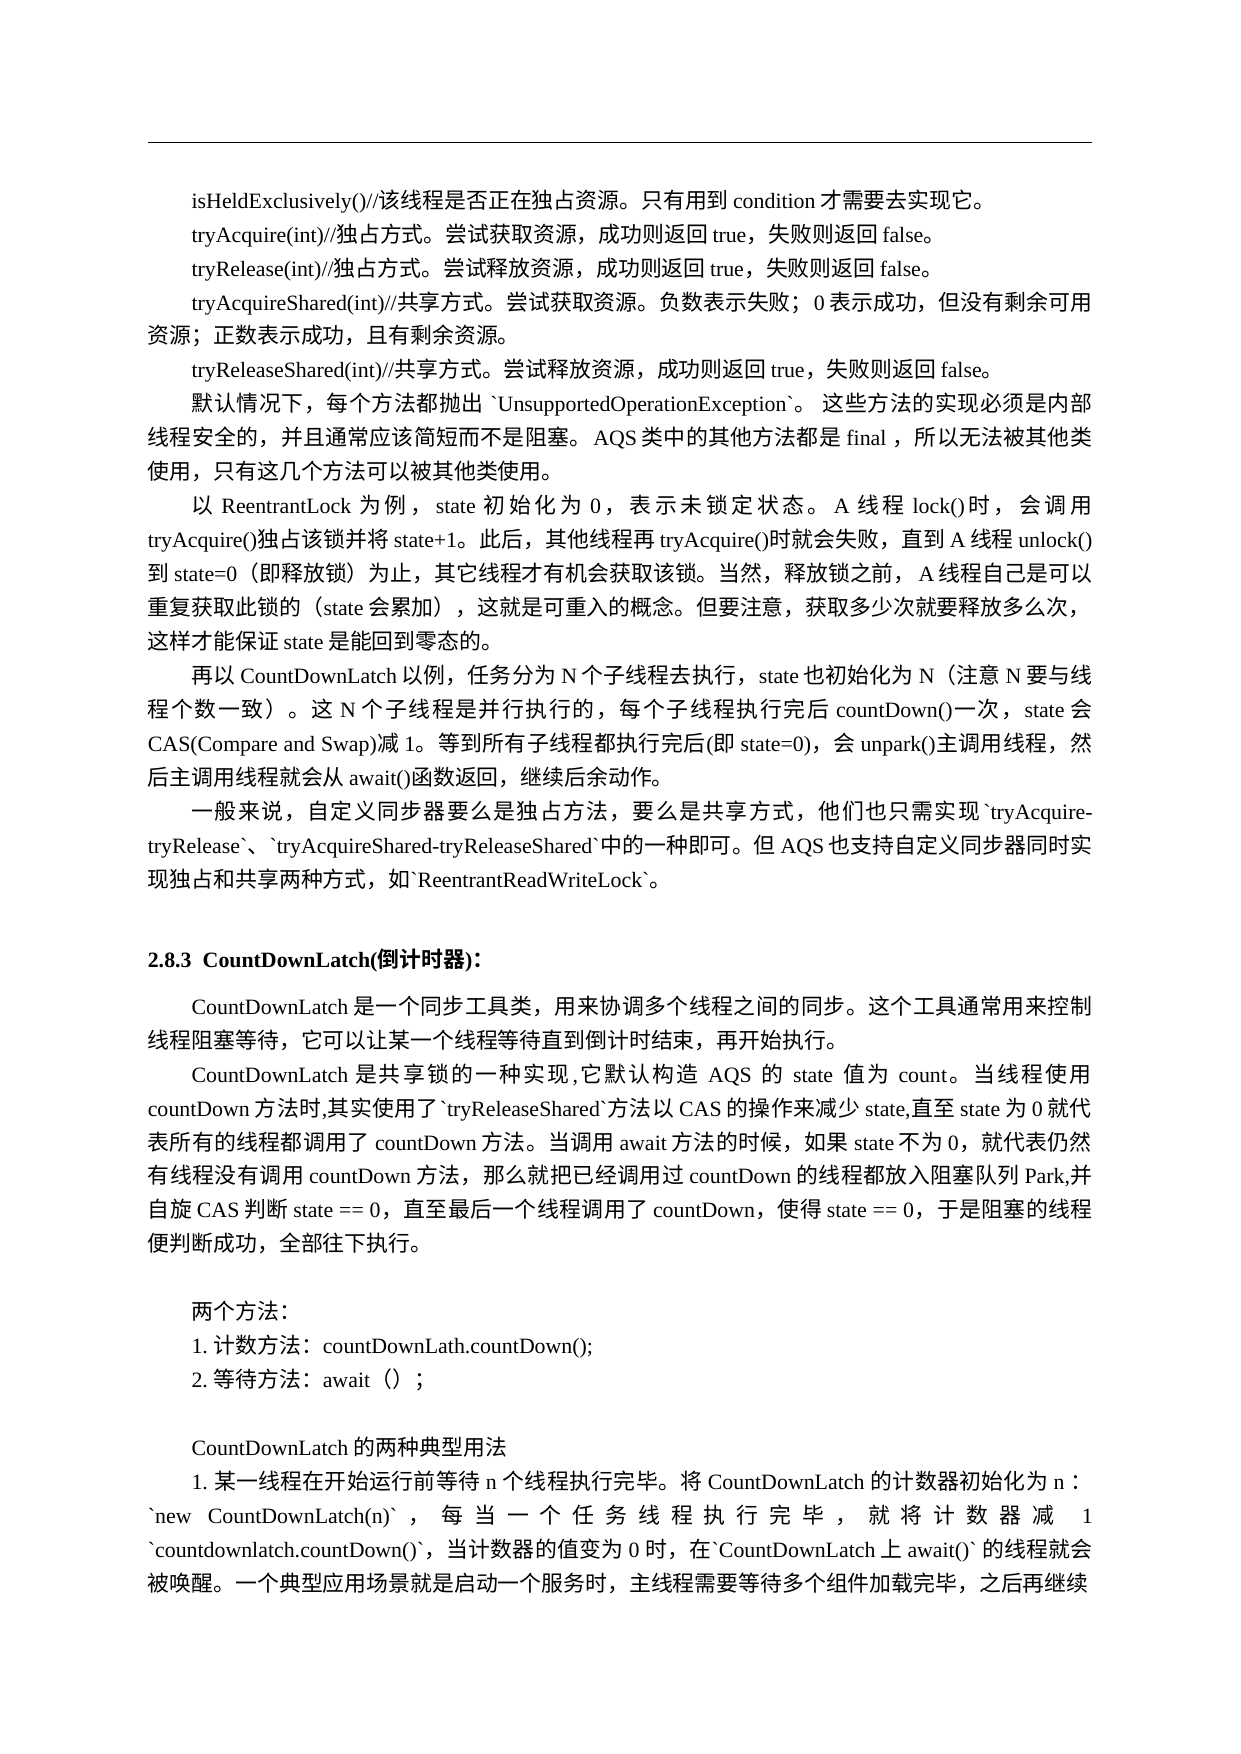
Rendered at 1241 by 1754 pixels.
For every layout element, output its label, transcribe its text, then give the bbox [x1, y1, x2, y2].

text tryAcquireShared(int)//共享方式。尝试获取资源。负数表示失败；0表示成功，但没有剩余可用资源；正数表示成功，且有剩余资源。 [148, 283, 1092, 351]
text isHeldExclusively()//该线程是否正在独占资源。只有用到condition才需要去实现它。 [148, 182, 1092, 216]
text CountDownLatch是一个同步工具类，用来协调多个线程之间的同步。这个工具通常用来控制线程阻塞等待，它可以让某一个线程等待直到倒计时结束，再开始执行。 [148, 988, 1092, 1056]
text 1. 计数方法：countDownLath.countDown(); [148, 1327, 1092, 1361]
text 一般来说，自定义同步器要么是独占方法，要么是共享方式，他们也只需实现`tryAcquire-tryRelease`、`tryAcquireShared-tryReleaseShared`中的一种即可。但AQS也支持自定义同步器同时实现独占和共享两种方式，如`ReentrantReadWriteLock`。 [148, 793, 1092, 895]
text CountDownLatch 的两种典型用法 [148, 1429, 1092, 1463]
text CountDownLatch是共享锁的一种实现,它默认构造 AQS 的 state 值为 count。当线程使用countDown方法时,其实使用了`tryReleaseShared`方法以CAS的操作来减少state,直至state为0就代表所有的线程都调用了countDown方法。当调用await方法的时候，如果state不为0，就代表仍然有线程没有调用countDown方法，那么就把已经调用过countDown的线程都放入阻塞队列Park,并自旋CAS判断state == 0，直至最后一个线程调用了countDown，使得state == 0，于是阻塞的线程便判断成功，全部往下执行。 [148, 1056, 1092, 1259]
subtitle CountDownLatch(倒计时器)： [148, 941, 1092, 975]
text 以ReentrantLock为例，state初始化为0，表示未锁定状态。A线程lock()时，会调用tryAcquire()独占该锁并将state+1。此后，其他线程再tryAcquire()时就会失败，直到A线程unlock()到state=0（即释放锁）为止，其它线程才有机会获取该锁。当然，释放锁之前，A线程自己是可以重复获取此锁的（state会累加），这就是可重入的概念。但要注意，获取多少次就要释放多么次，这样才能保证state是能回到零态的。 [148, 487, 1092, 657]
text 两个方法： [148, 1293, 1092, 1327]
text tryReleaseShared(int)//共享方式。尝试释放资源，成功则返回true，失败则返回false。 [148, 351, 1092, 385]
text 2. 等待方法：await（）； [148, 1361, 1092, 1395]
text tryAcquire(int)//独占方式。尝试获取资源，成功则返回true，失败则返回false。 [148, 216, 1092, 249]
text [148, 1463, 1092, 1599]
text tryRelease(int)//独占方式。尝试释放资源，成功则返回true，失败则返回false。 [148, 249, 1092, 283]
text 再以CountDownLatch以例，任务分为N个子线程去执行，state也初始化为N（注意N要与线程个数一致）。这N个子线程是并行执行的，每个子线程执行完后countDown()一次，state会CAS(Compare and Swap)减1。等到所有子线程都执行完后(即state=0)，会unpark()主调用线程，然后主调用线程就会从await()函数返回，继续后余动作。 [148, 657, 1092, 793]
text 默认情况下，每个方法都抛出 `UnsupportedOperationException`。 这些方法的实现必须是内部线程安全的，并且通常应该简短而不是阻塞。AQS类中的其他方法都是final ，所以无法被其他类使用，只有这几个方法可以被其他类使用。 [148, 385, 1092, 487]
